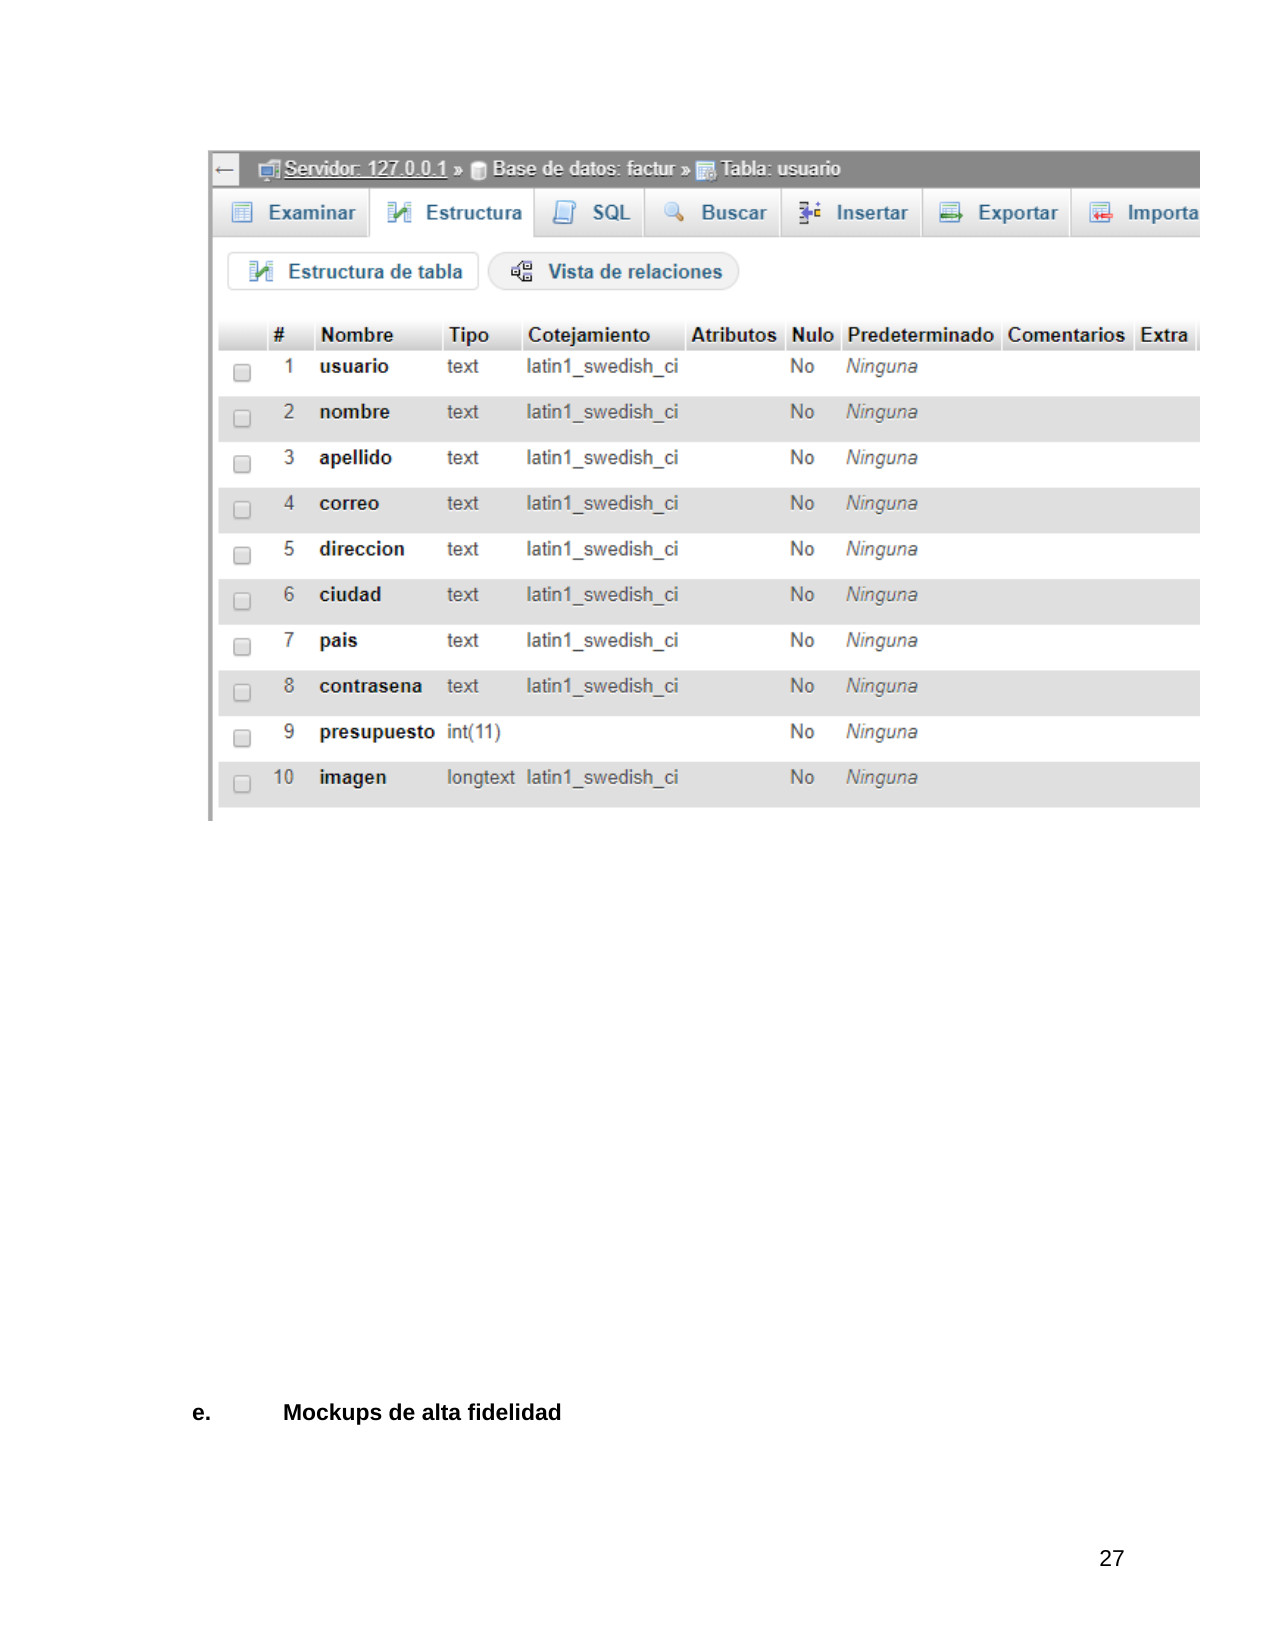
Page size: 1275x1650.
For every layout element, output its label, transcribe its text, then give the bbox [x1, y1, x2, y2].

picture [207, 150, 1200, 821]
subtitle Mockups de alta fidelidad [192, 1399, 1124, 1425]
